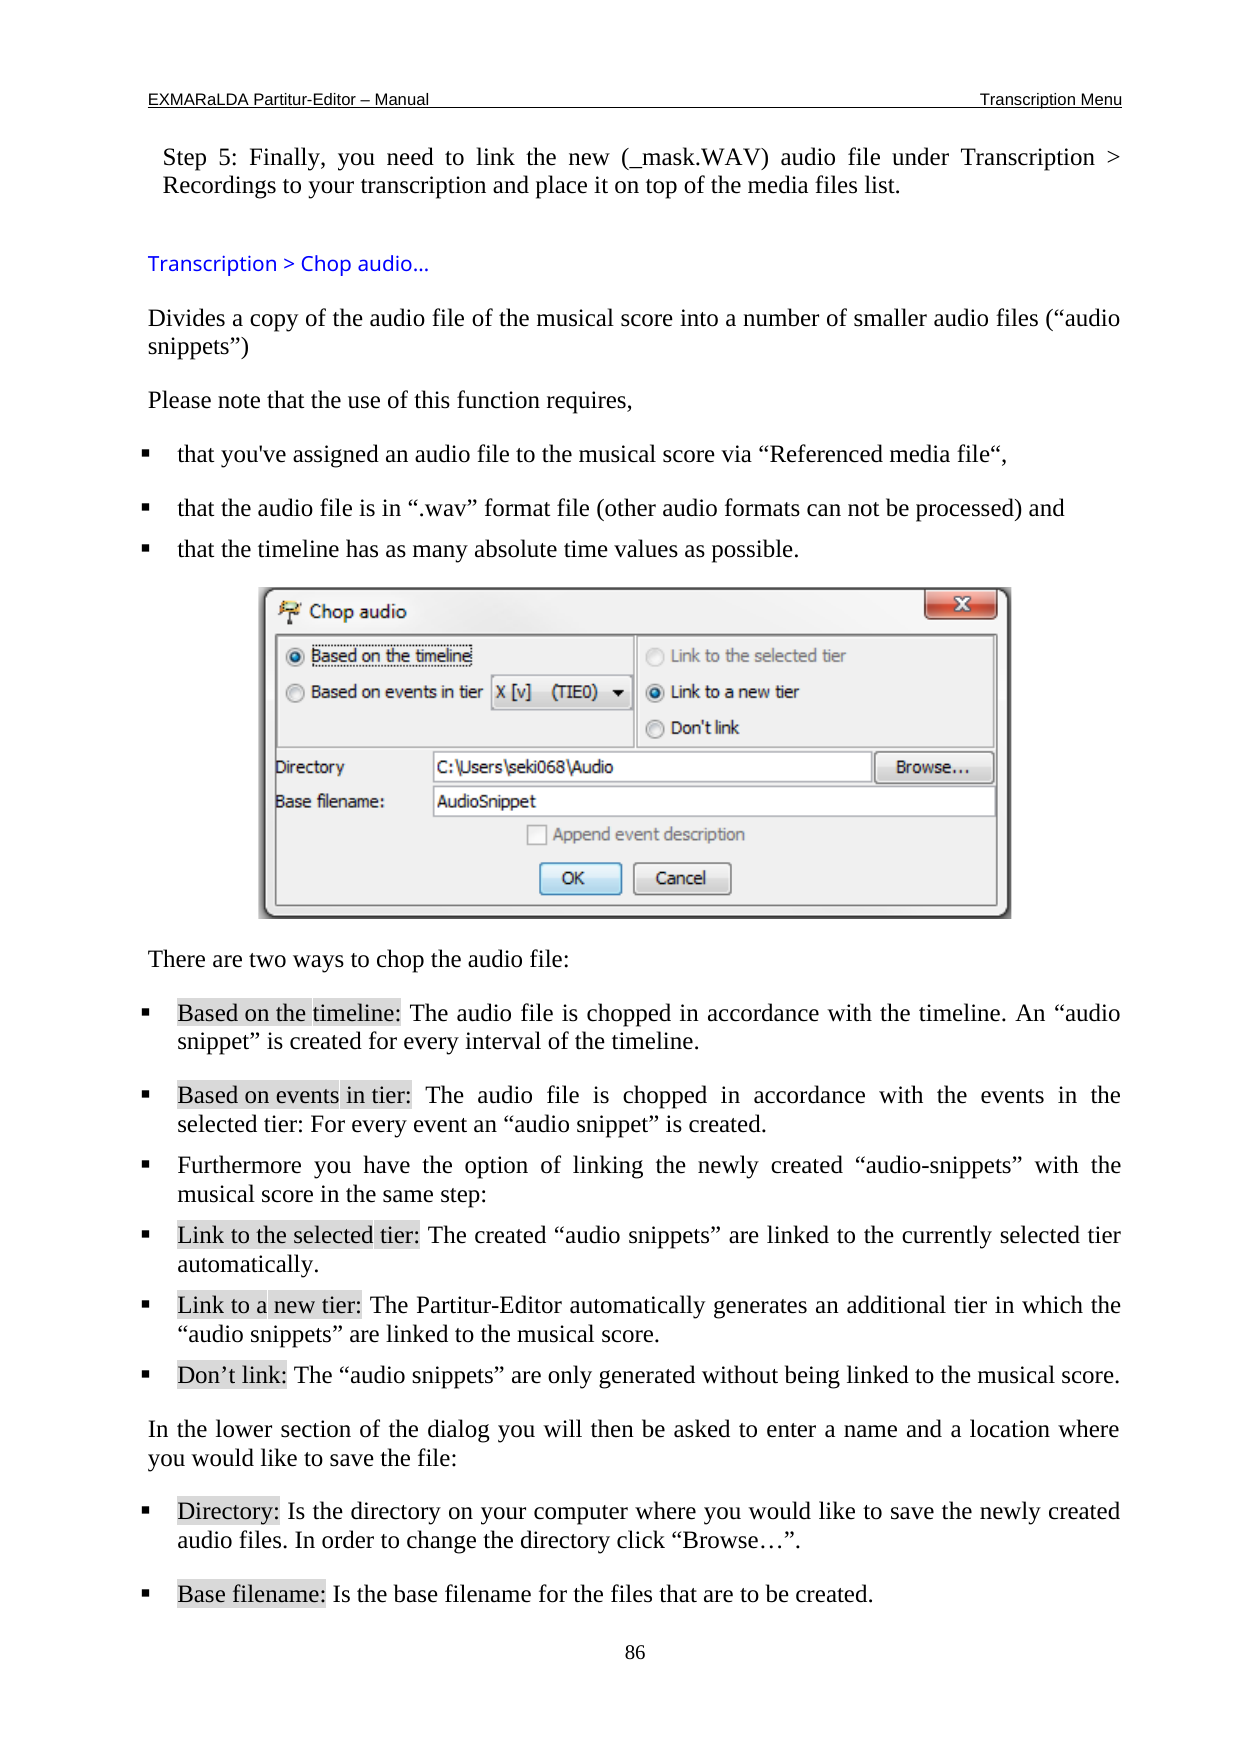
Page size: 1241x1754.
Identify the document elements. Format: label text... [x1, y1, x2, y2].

picture [258, 587, 1012, 919]
text that the audio file is in “.wav” format file (other audio formats can not be processed) and [139, 493, 1122, 521]
text Please note that the use of this function requires, [148, 385, 1122, 414]
text Divides a copy of the audio file of the musical score into a number of smaller audio files (“audio snippets”) [148, 303, 1122, 360]
text Furthermore you have the option of linking the newly created “audio-snippets” with the musical score in the same step: [139, 1150, 1122, 1208]
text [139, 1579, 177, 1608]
text Don’t link: The “audio snippets” are only generated without being linked to the musical score. [287, 1360, 1122, 1389]
text Based on events in tier: The audio file is chopped in accordance with the events in the selected tier: For every event an “audio snippet” is created. [139, 1080, 1122, 1138]
text Based on the timeline: The audio file is chopped in accordance with the timeline. An “audio snippet” is created for every interval of the timeline. [139, 998, 1122, 1055]
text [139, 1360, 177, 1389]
text Directory: Is the directory on your computer where you would like to save the newly created audio files. In order to change the directory click “Browse…”. [139, 1496, 1122, 1554]
text that the timeline has as many absolute time values as possible. [139, 534, 1122, 563]
list Step 5: Finally, you need to link the new (_mask.WAV) audio file under Transcription > Recordings to your transcription and place it on top of the media files list. [162, 142, 1122, 199]
text Base filename: Is the base filename for the files that are to be created. [326, 1579, 1122, 1608]
text Link to the selected tier: The created “audio snippets” are linked to the currently selected tier automatically. [139, 1220, 1122, 1278]
subtitle Transcription > Chop audio… [148, 249, 1122, 278]
text In the lower section of the dialog you will then be asked to enter a name and a location where you would like to save the file: [148, 1414, 1122, 1471]
text There are two ways to chop the audio file: [148, 944, 1122, 973]
text that you've assigned an audio file to the musical score via “Referenced media file“, [139, 439, 1122, 468]
text Link to a new tier: The Partitur-Editor automatically generates an additional tier in which the “audio snippets” are linked to the musical score. [139, 1290, 1122, 1348]
